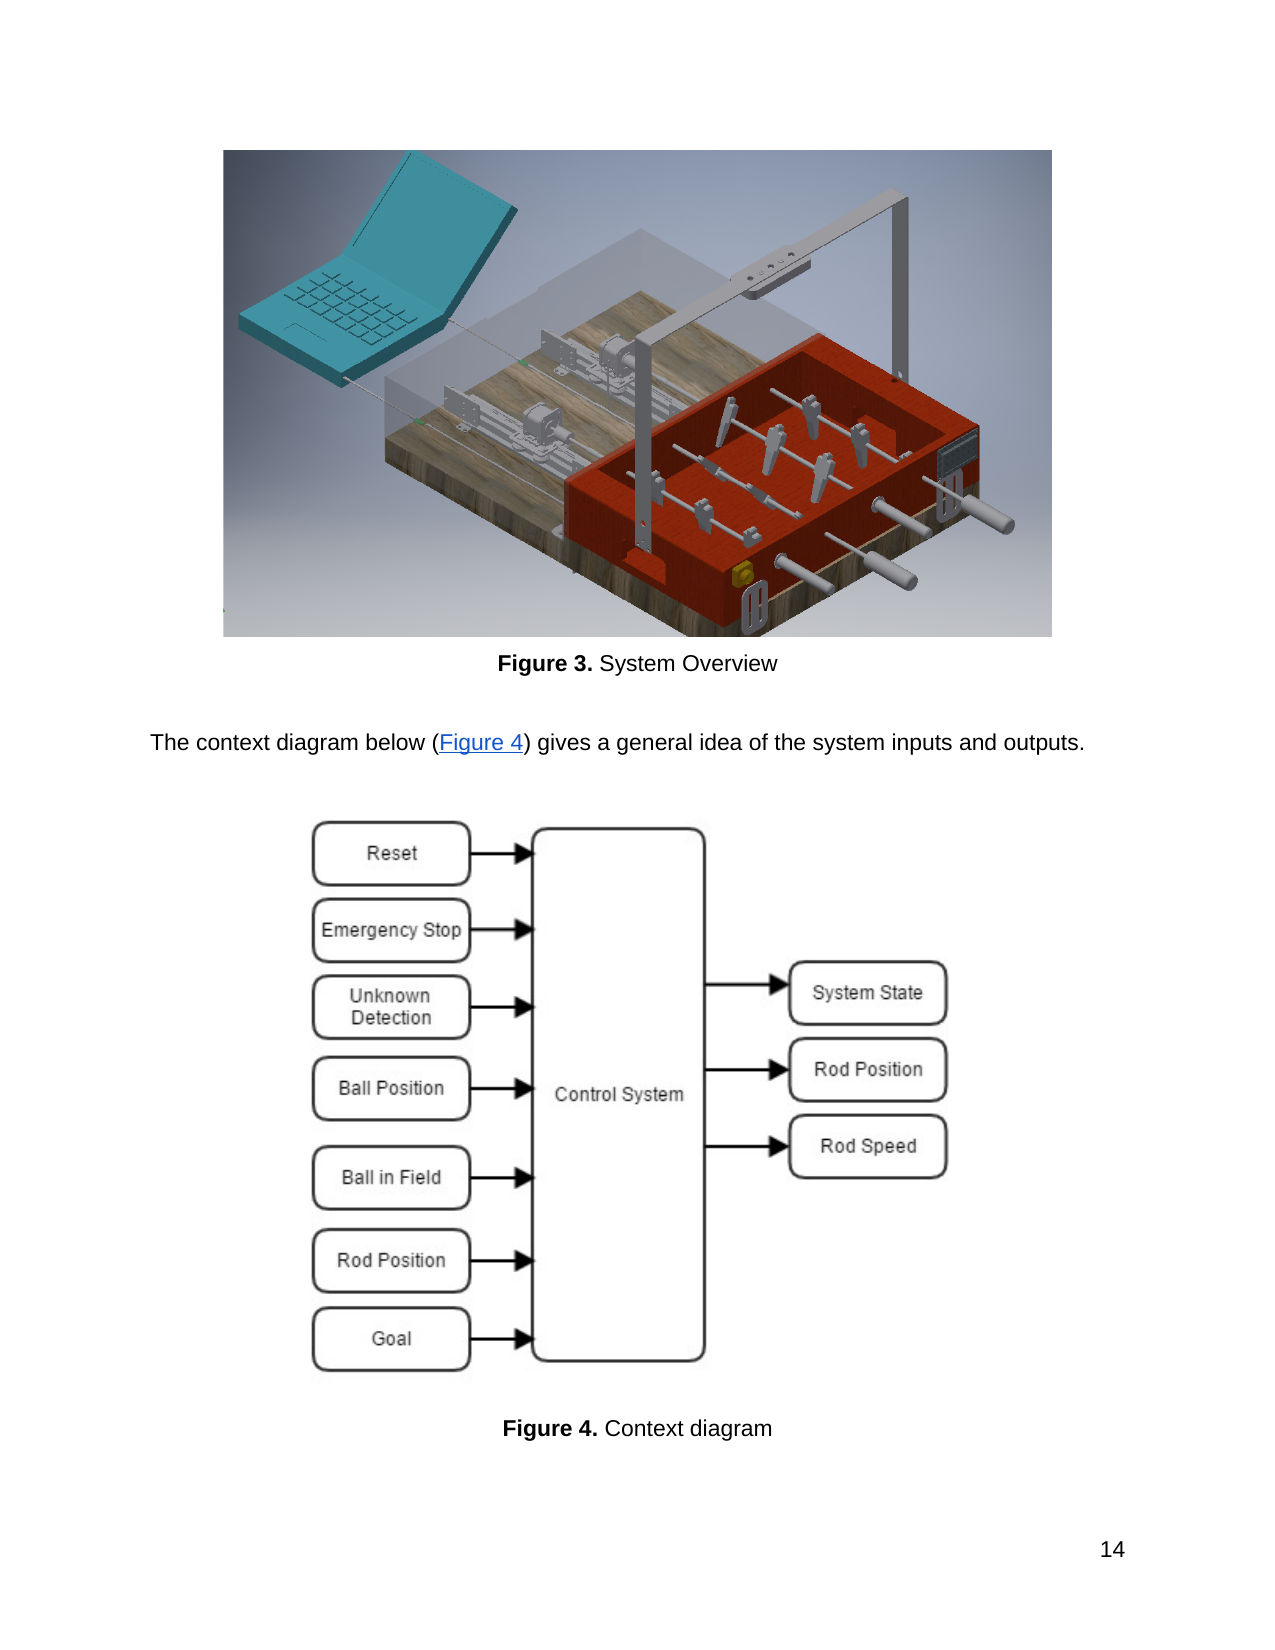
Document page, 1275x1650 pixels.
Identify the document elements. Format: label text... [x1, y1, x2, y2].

text Figure 4. Context diagram [150, 1415, 1125, 1441]
text Figure 3. System Overview [150, 650, 1125, 676]
text The context diagram below (Figure 4) gives a general idea of the system inputs and outputs. [150, 729, 1125, 755]
picture [298, 807, 977, 1402]
picture [223, 150, 1052, 637]
